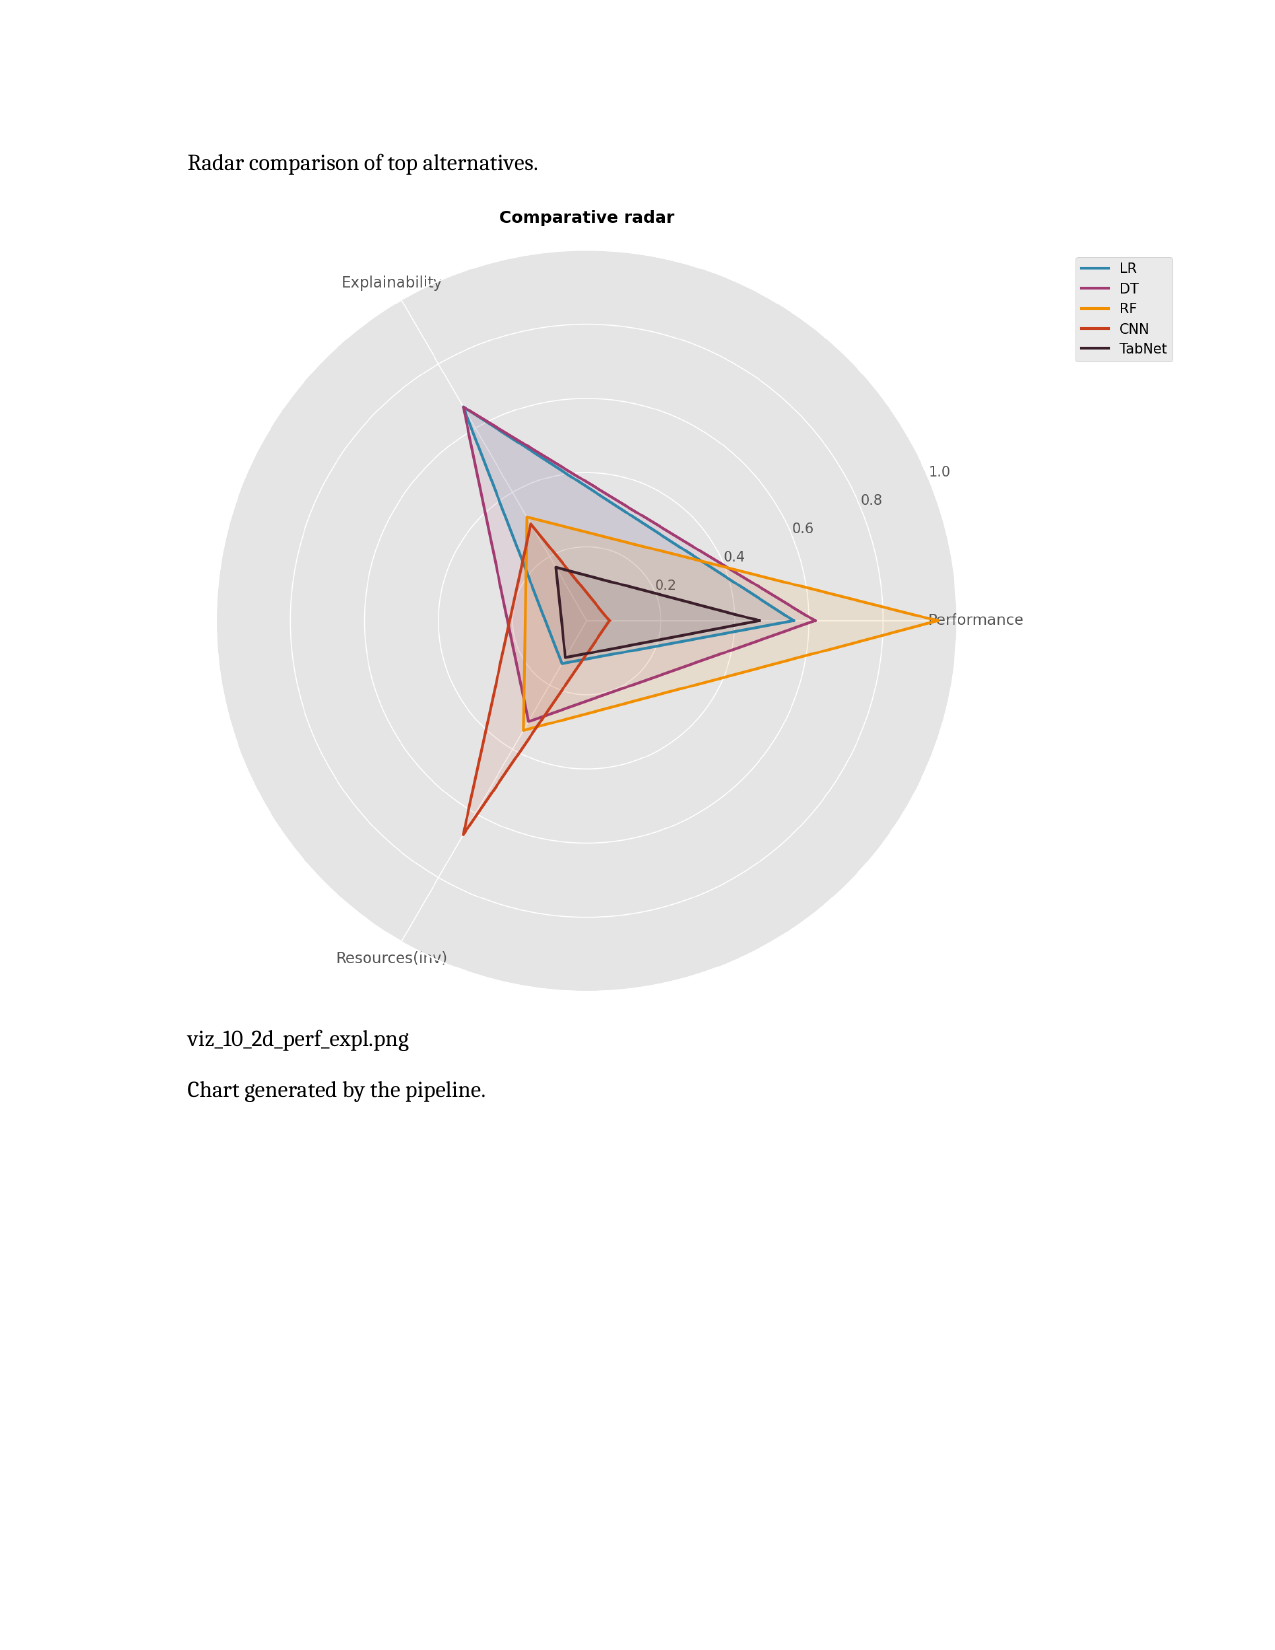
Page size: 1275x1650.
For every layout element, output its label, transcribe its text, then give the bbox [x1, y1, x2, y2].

text Chart generated by the pipeline. [187, 1076, 1087, 1103]
text viz_10_2d_perf_expl.png [187, 1025, 1087, 1052]
text Radar comparison of top alternatives. [187, 150, 1087, 176]
picture [206, 201, 1182, 1001]
